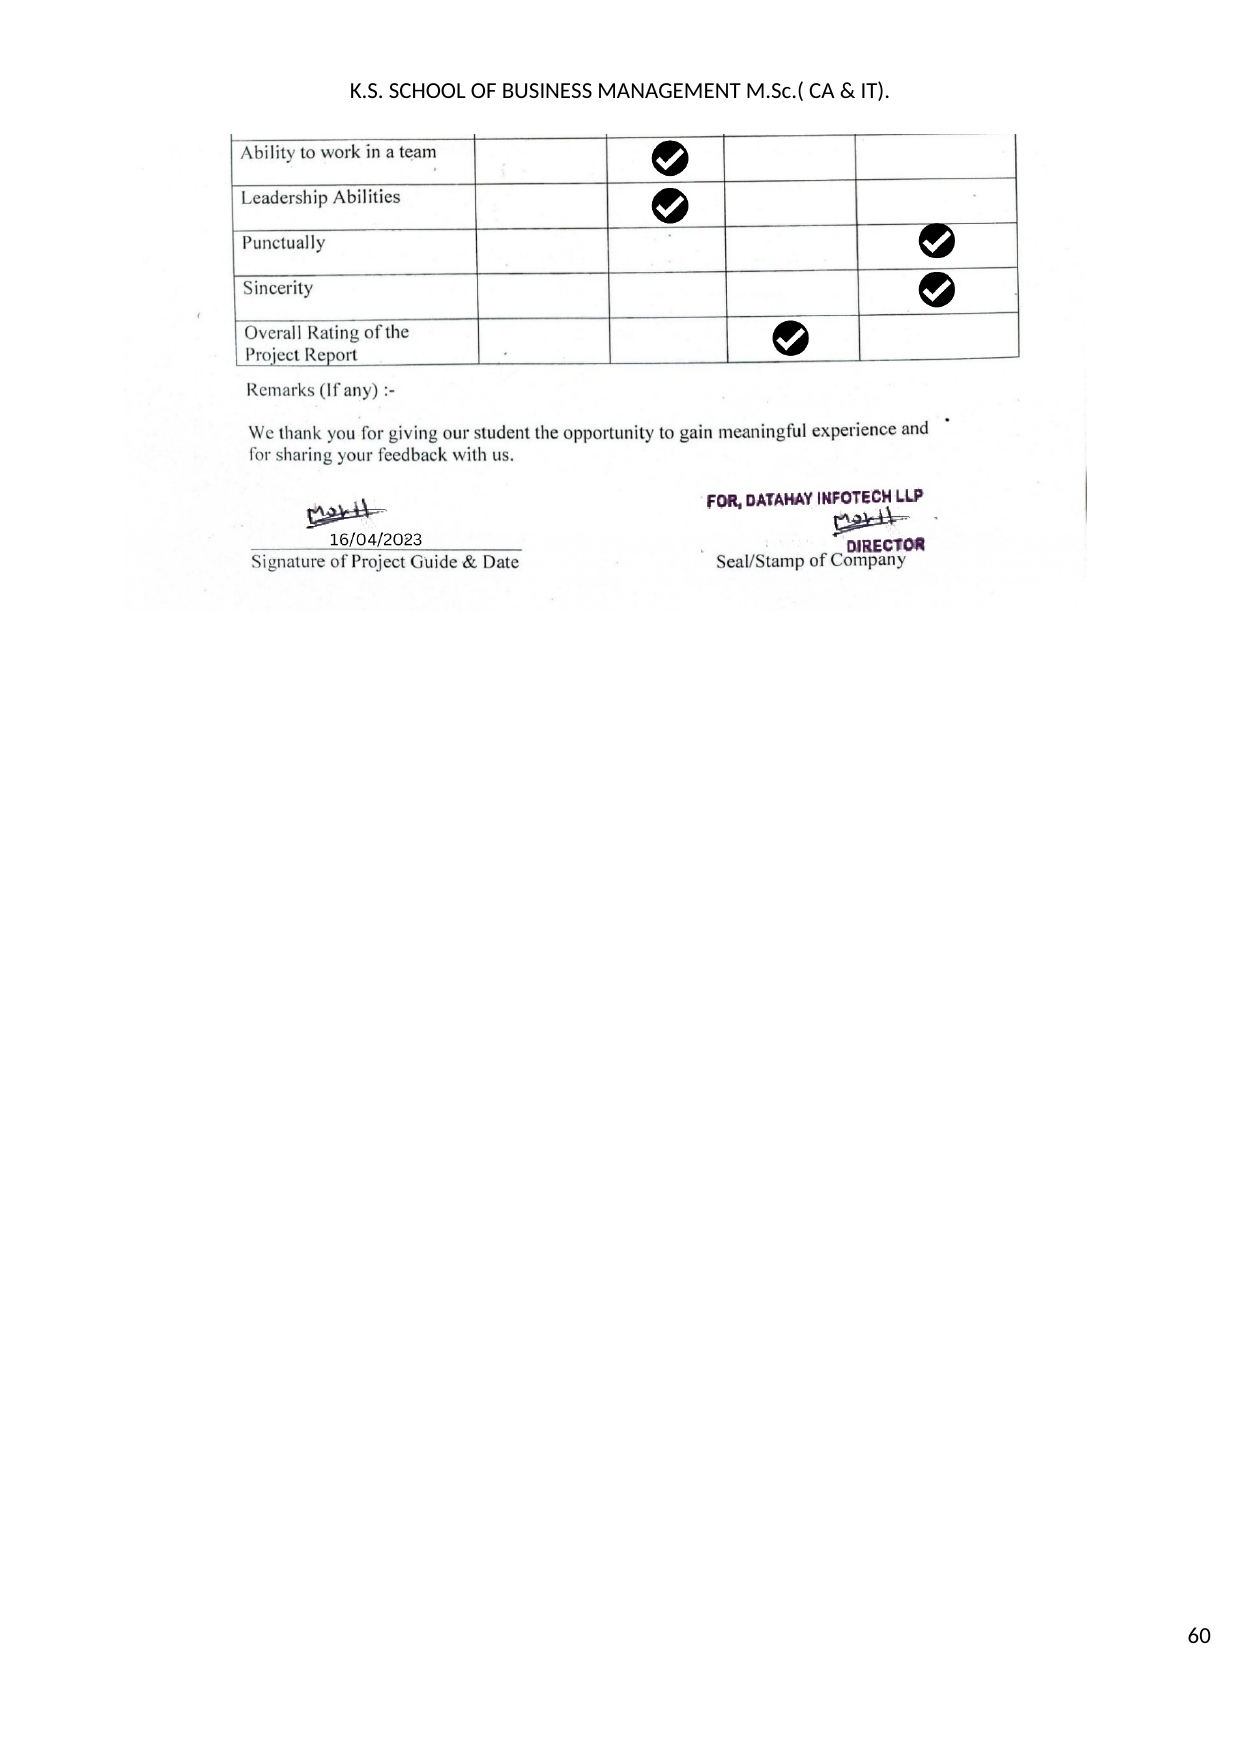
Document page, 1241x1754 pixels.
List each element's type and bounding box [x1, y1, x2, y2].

picture [123, 134, 1088, 666]
